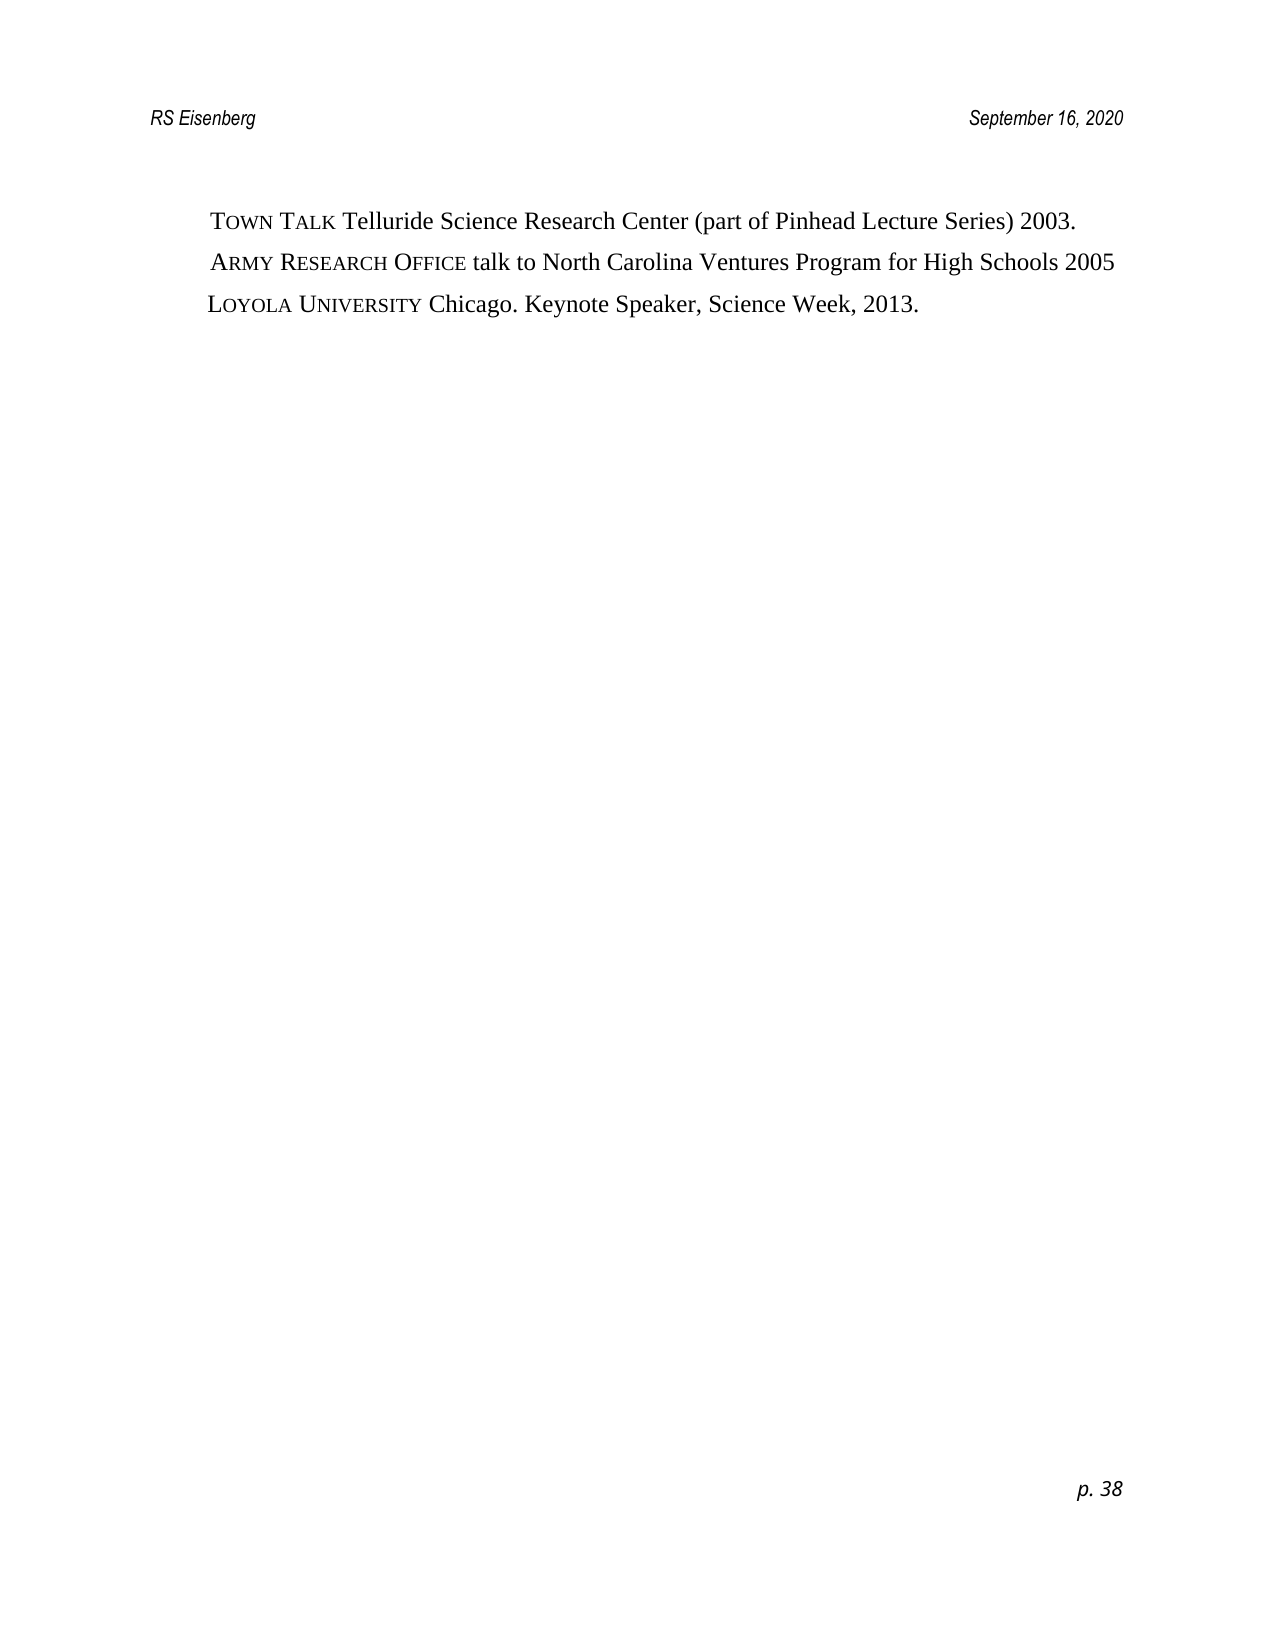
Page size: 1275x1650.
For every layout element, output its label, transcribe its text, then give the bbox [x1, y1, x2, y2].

text Army Research Office talk to North Carolina Ventures Program for High Schools 2005 [210, 247, 1125, 276]
text Town Talk Telluride Science Research Center (part of Pinhead Lecture Series) 2003. [210, 206, 1125, 235]
text Loyola University Chicago. Keynote Speaker, Science Week, 2013. [207, 289, 1125, 317]
